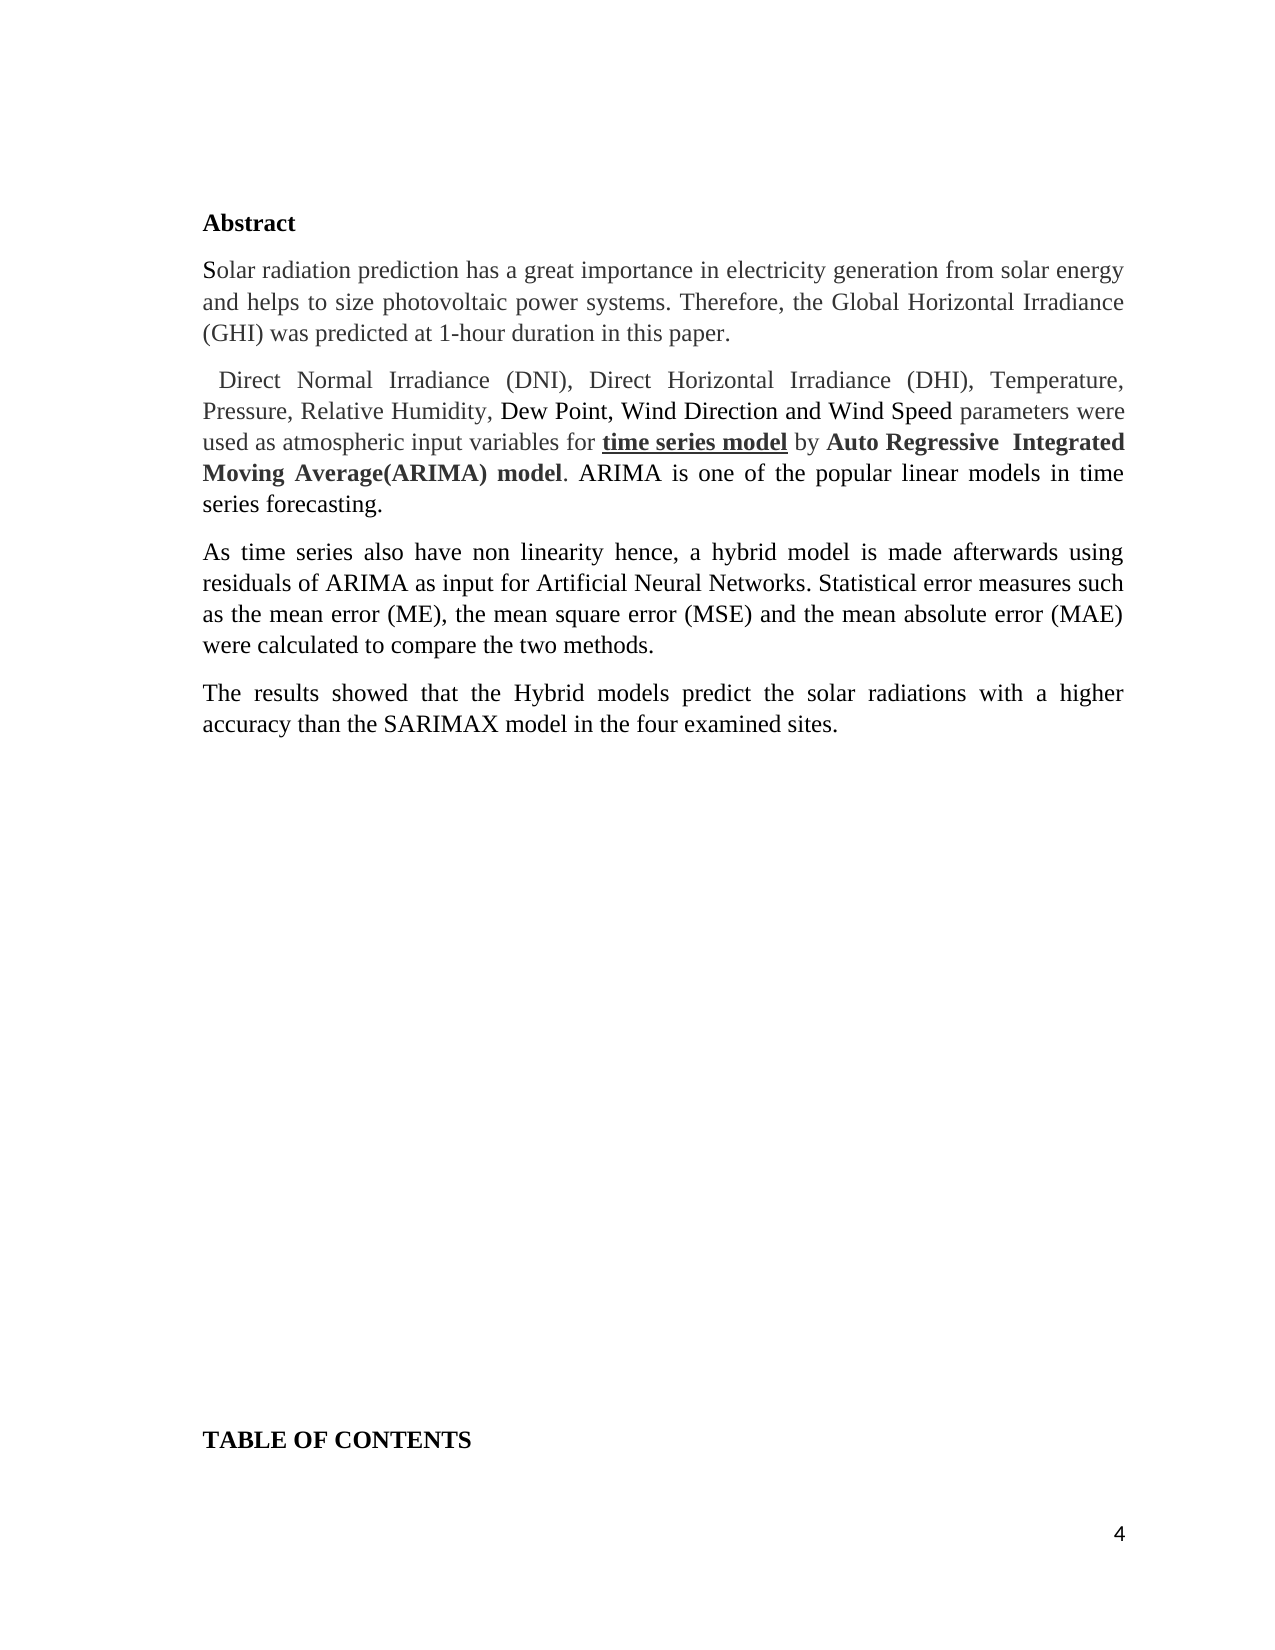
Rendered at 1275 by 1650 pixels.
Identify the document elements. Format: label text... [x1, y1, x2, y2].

text Direct Normal Irradiance (DNI), Direct Horizontal Irradiance (DHI), Temperature, Pressure, Relative Humidity, Dew Point, Wind Direction and Wind Speed parameters were used as atmospheric input variables for time series model by Auto Regressive Integrated Moving Average(ARIMA) model. ARIMA is one of the popular linear models in time series forecasting. [202, 365, 1125, 518]
text As time series also have non linearity hence, a hybrid model is made afterwards using residuals of ARIMA as input for Artificial Neural Networks. Statistical error measures such as the mean error (ME), the mean square error (MSE) and the mean absolute error (MAE) were calculated to compare the two methods. [202, 537, 1125, 659]
text Solar radiation prediction has a great importance in electricity generation from solar energy and helps to size photovoltaic power systems. Therefore, the Global Horizontal Irradiance (GHI) was predicted at 1-hour duration in this paper. [202, 256, 1125, 346]
text The results showed that the Hybrid models predict the solar radiations with a higher accuracy than the SARIMAX model in the four examined sites. [202, 678, 1125, 738]
text TABLE OF CONTENTS [202, 1425, 1125, 1453]
text Abstract [202, 208, 1125, 237]
